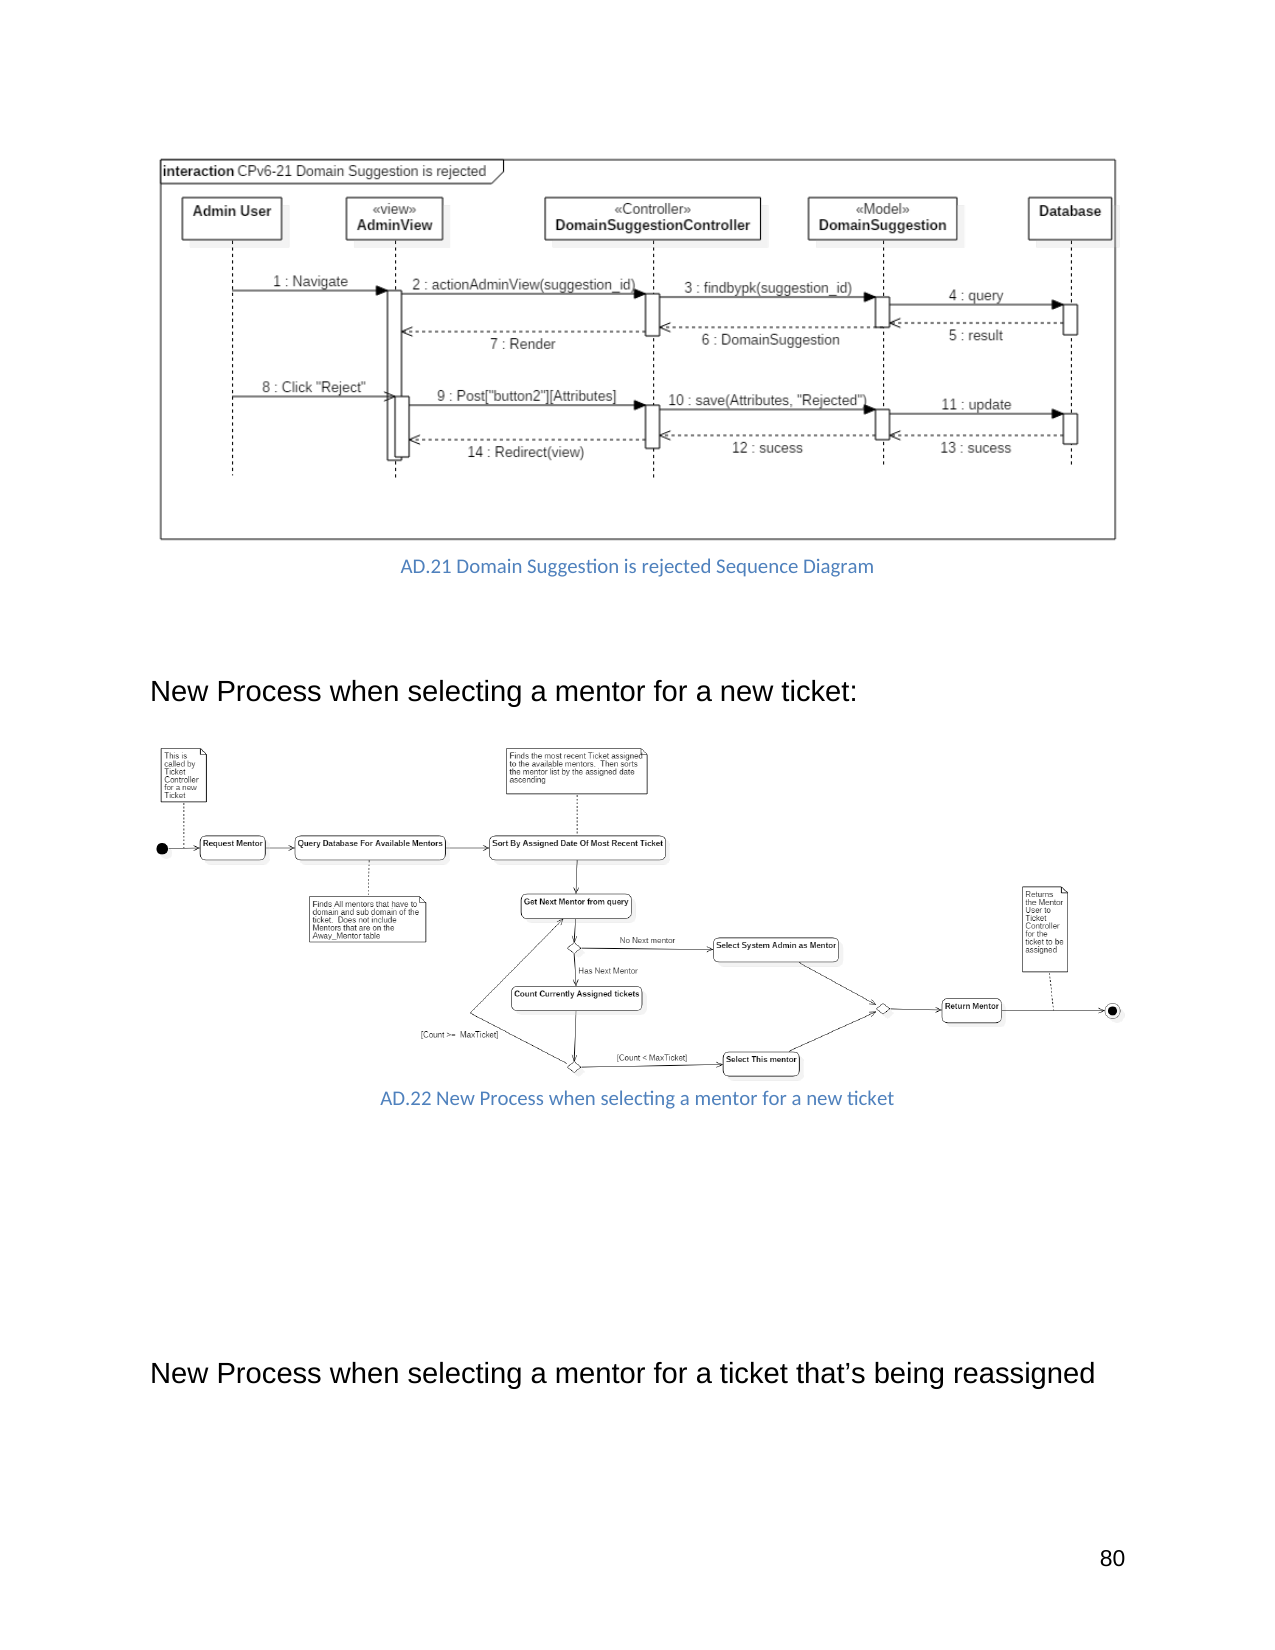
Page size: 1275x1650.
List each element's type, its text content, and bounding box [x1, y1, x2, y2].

text AD.22 New Process when selecting a mentor for a new ticket [150, 1082, 1125, 1111]
picture [150, 742, 1125, 1082]
text AD.21 Domain Suggestion is rejected Sequence Diagram [150, 550, 1125, 579]
text New Process when selecting a mentor for a ticket that’s being reassigned [150, 1356, 1125, 1390]
picture [150, 150, 1125, 550]
text New Process when selecting a mentor for a new ticket: [150, 673, 1125, 707]
